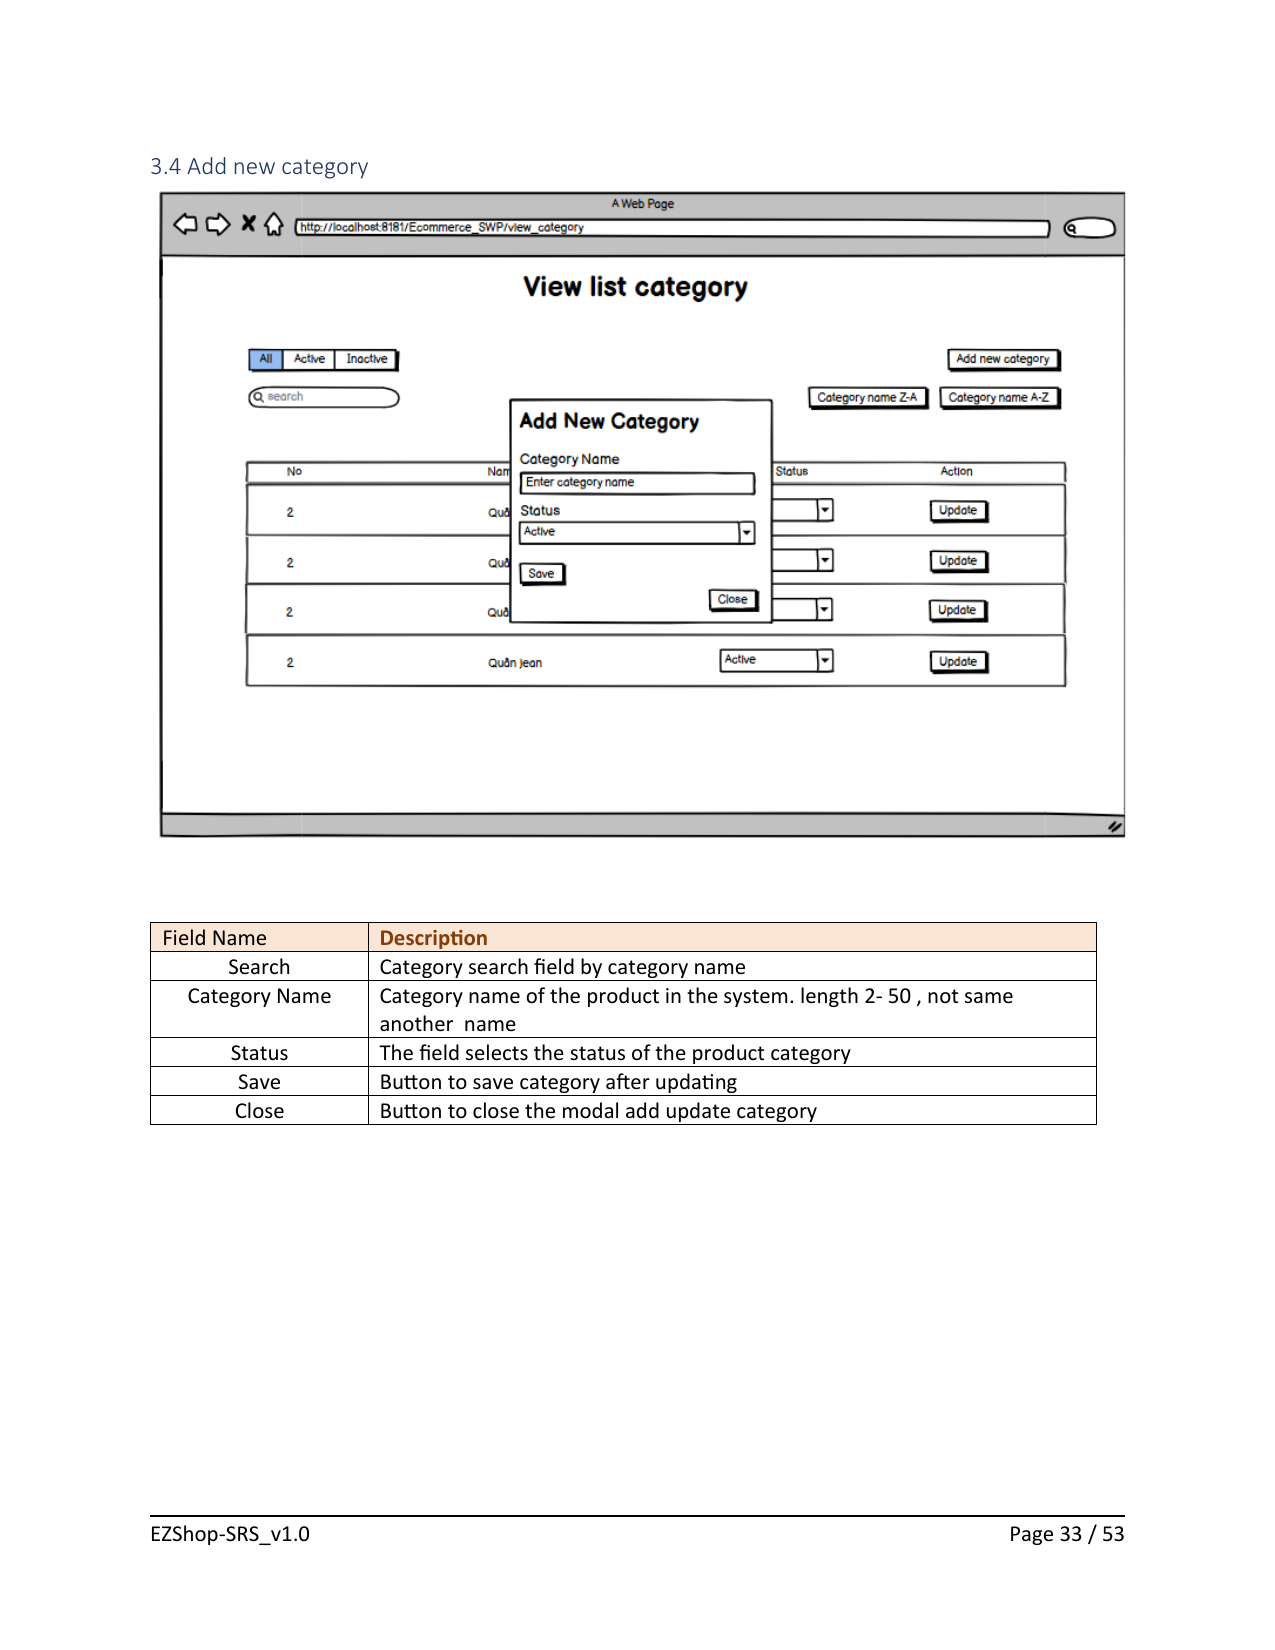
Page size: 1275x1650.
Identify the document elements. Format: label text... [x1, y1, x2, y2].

picture [150, 180, 1125, 848]
subtitle 3.4 Add new category [150, 150, 1125, 180]
